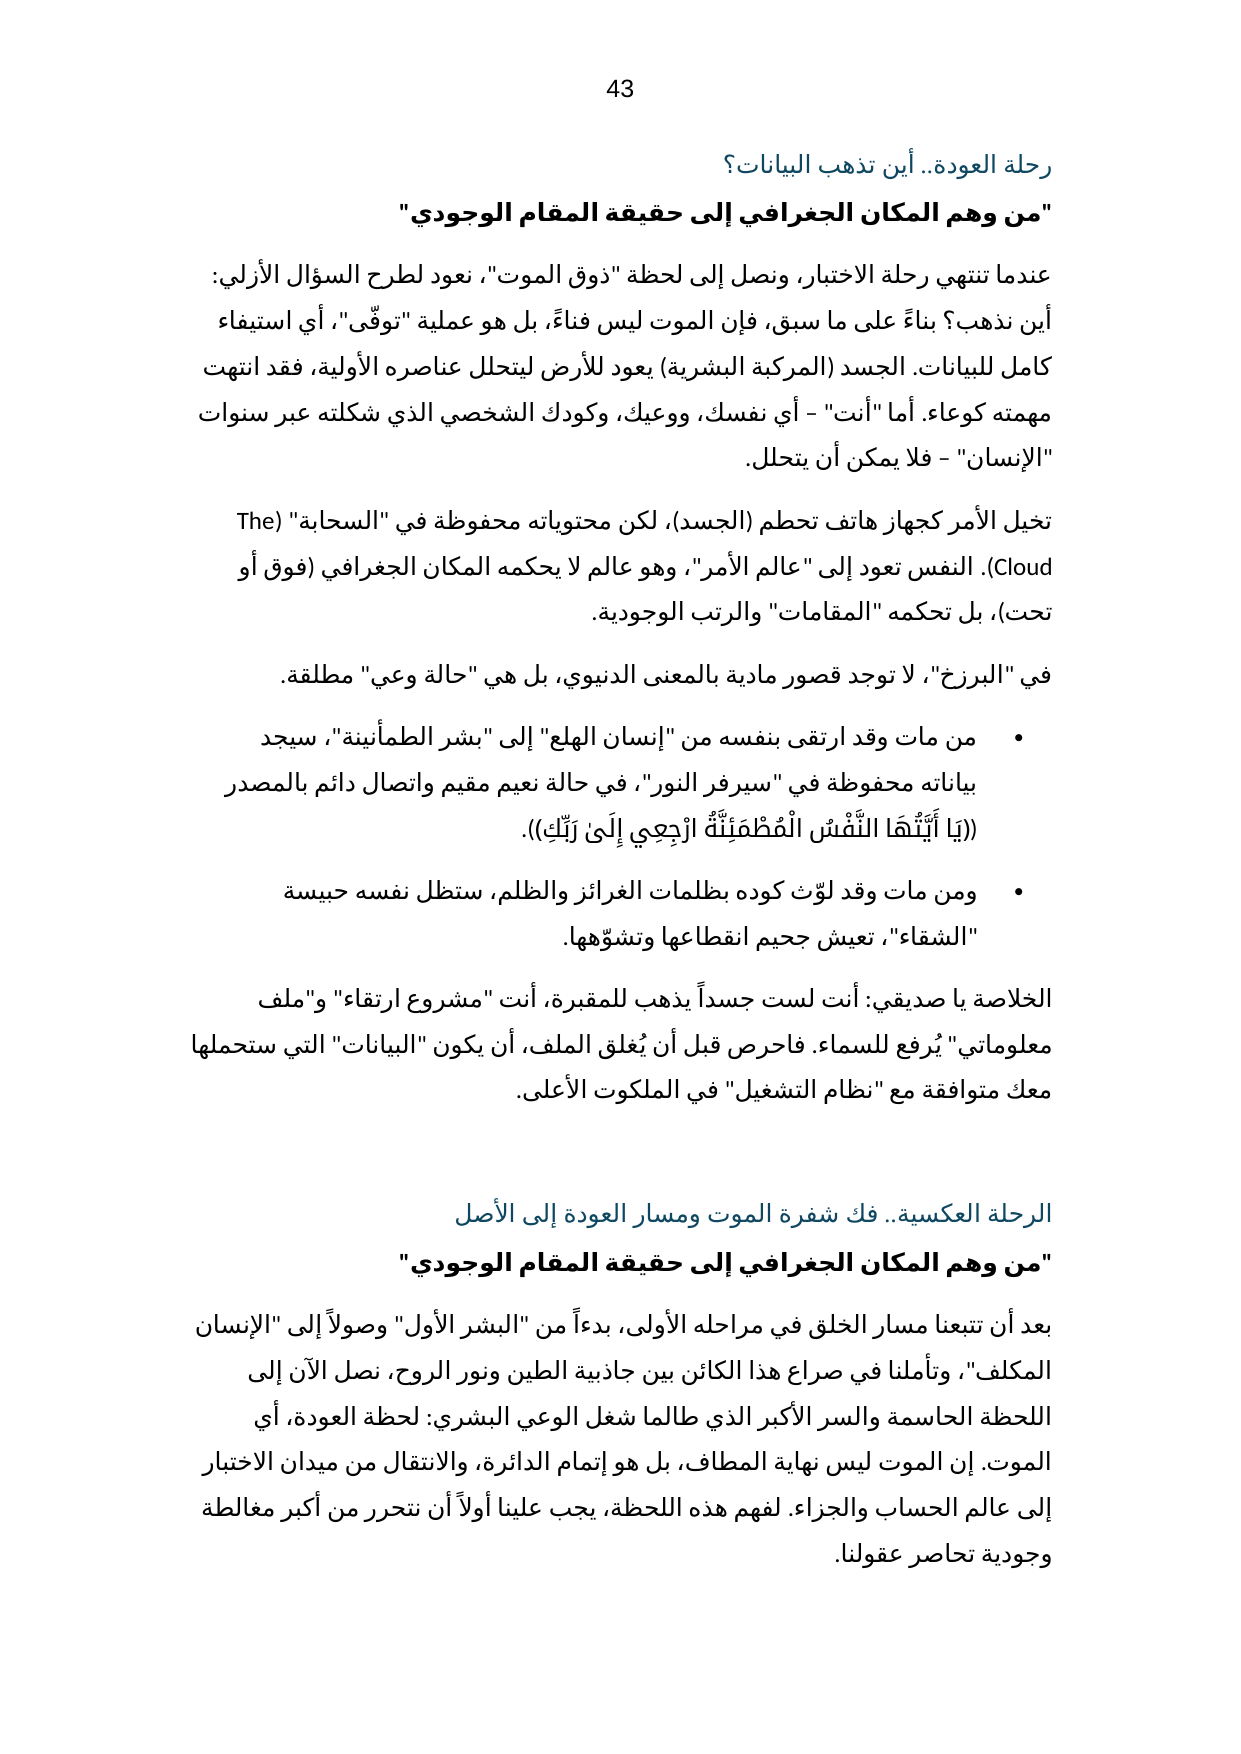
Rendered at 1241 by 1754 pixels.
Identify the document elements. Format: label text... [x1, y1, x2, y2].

text بعد أن تتبعنا مسار الخلق في مراحله الأولى، بدءاً من "البشر الأول" وصولاً إلى "الإنسان المكلف"، وتأملنا في صراع هذا الكائن بين جاذبية الطين ونور الروح، نصل الآن إلى اللحظة الحاسمة والسر الأكبر الذي طالما شغل الوعي البشري: لحظة العودة، أي الموت. إن الموت ليس نهاية المطاف، بل هو إتمام الدائرة، والانتقال من ميدان الاختبار إلى عالم الحساب والجزاء. لفهم هذه اللحظة، يجب علينا أولاً أن نتحرر من أكبر مغالطة وجودية تحاصر عقولنا. [187, 1309, 1053, 1568]
subtitle الرحلة العكسية.. فك شفرة الموت ومسار العودة إلى الأصل [187, 1199, 1053, 1228]
text "من وهم المكان الجغرافي إلى حقيقة المقام الوجودي" [187, 197, 1053, 228]
text الخلاصة يا صديقي: أنت لست جسداً يذهب للمقبرة، أنت "مشروع ارتقاء" و"ملف معلوماتي" يُرفع للسماء. فاحرص قبل أن يُغلق الملف، أن يكون "البيانات" التي ستحملها معك متوافقة مع "نظام التشغيل" في الملكوت الأعلى. [187, 983, 1053, 1105]
subtitle رحلة العودة.. أين تذهب البيانات؟ [187, 150, 1053, 179]
text في "البرزخ"، لا توجد قصور مادية بالمعنى الدنيوي، بل هي "حالة وعي" مطلقة. [187, 659, 1053, 689]
list من مات وقد ارتقى بنفسه من "إنسان الهلع" إلى "بشر الطمأنينة"، سيجد بياناته محفوظة في "سيرفر النور"، في حالة نعيم مقيم واتصال دائم بالمصدر (﴿يَا أَيَّتُهَا النَّفْسُ الْمُطْمَئِنَّةُ ارْجِعِي إِلَىٰ رَبِّكِ﴾). [187, 721, 1015, 843]
text "من وهم المكان الجغرافي إلى حقيقة المقام الوجودي" [187, 1247, 1053, 1277]
text تخيل الأمر كجهاز هاتف تحطم (الجسد)، لكن محتوياته محفوظة في "السحابة" (The Cloud). النفس تعود إلى "عالم الأمر"، وهو عالم لا يحكمه المكان الجغرافي (فوق أو تحت)، بل تحكمه "المقامات" والرتب الوجودية. [187, 505, 1053, 627]
text عندما تنتهي رحلة الاختبار، ونصل إلى لحظة "ذوق الموت"، نعود لطرح السؤال الأزلي: أين نذهب؟ بناءً على ما سبق، فإن الموت ليس فناءً، بل هو عملية "توفّى"، أي استيفاء كامل للبيانات. الجسد (المركبة البشرية) يعود للأرض ليتحلل عناصره الأولية، فقد انتهت مهمته كوعاء. أما "أنت" – أي نفسك، ووعيك، وكودك الشخصي الذي شكلته عبر سنوات "الإنسان" – فلا يمكن أن يتحلل. [187, 260, 1053, 473]
list ومن مات وقد لوّث كوده بظلمات الغرائز والظلم، ستظل نفسه حبيسة "الشقاء"، تعيش جحيم انقطاعها وتشوّهها. [187, 875, 1015, 951]
